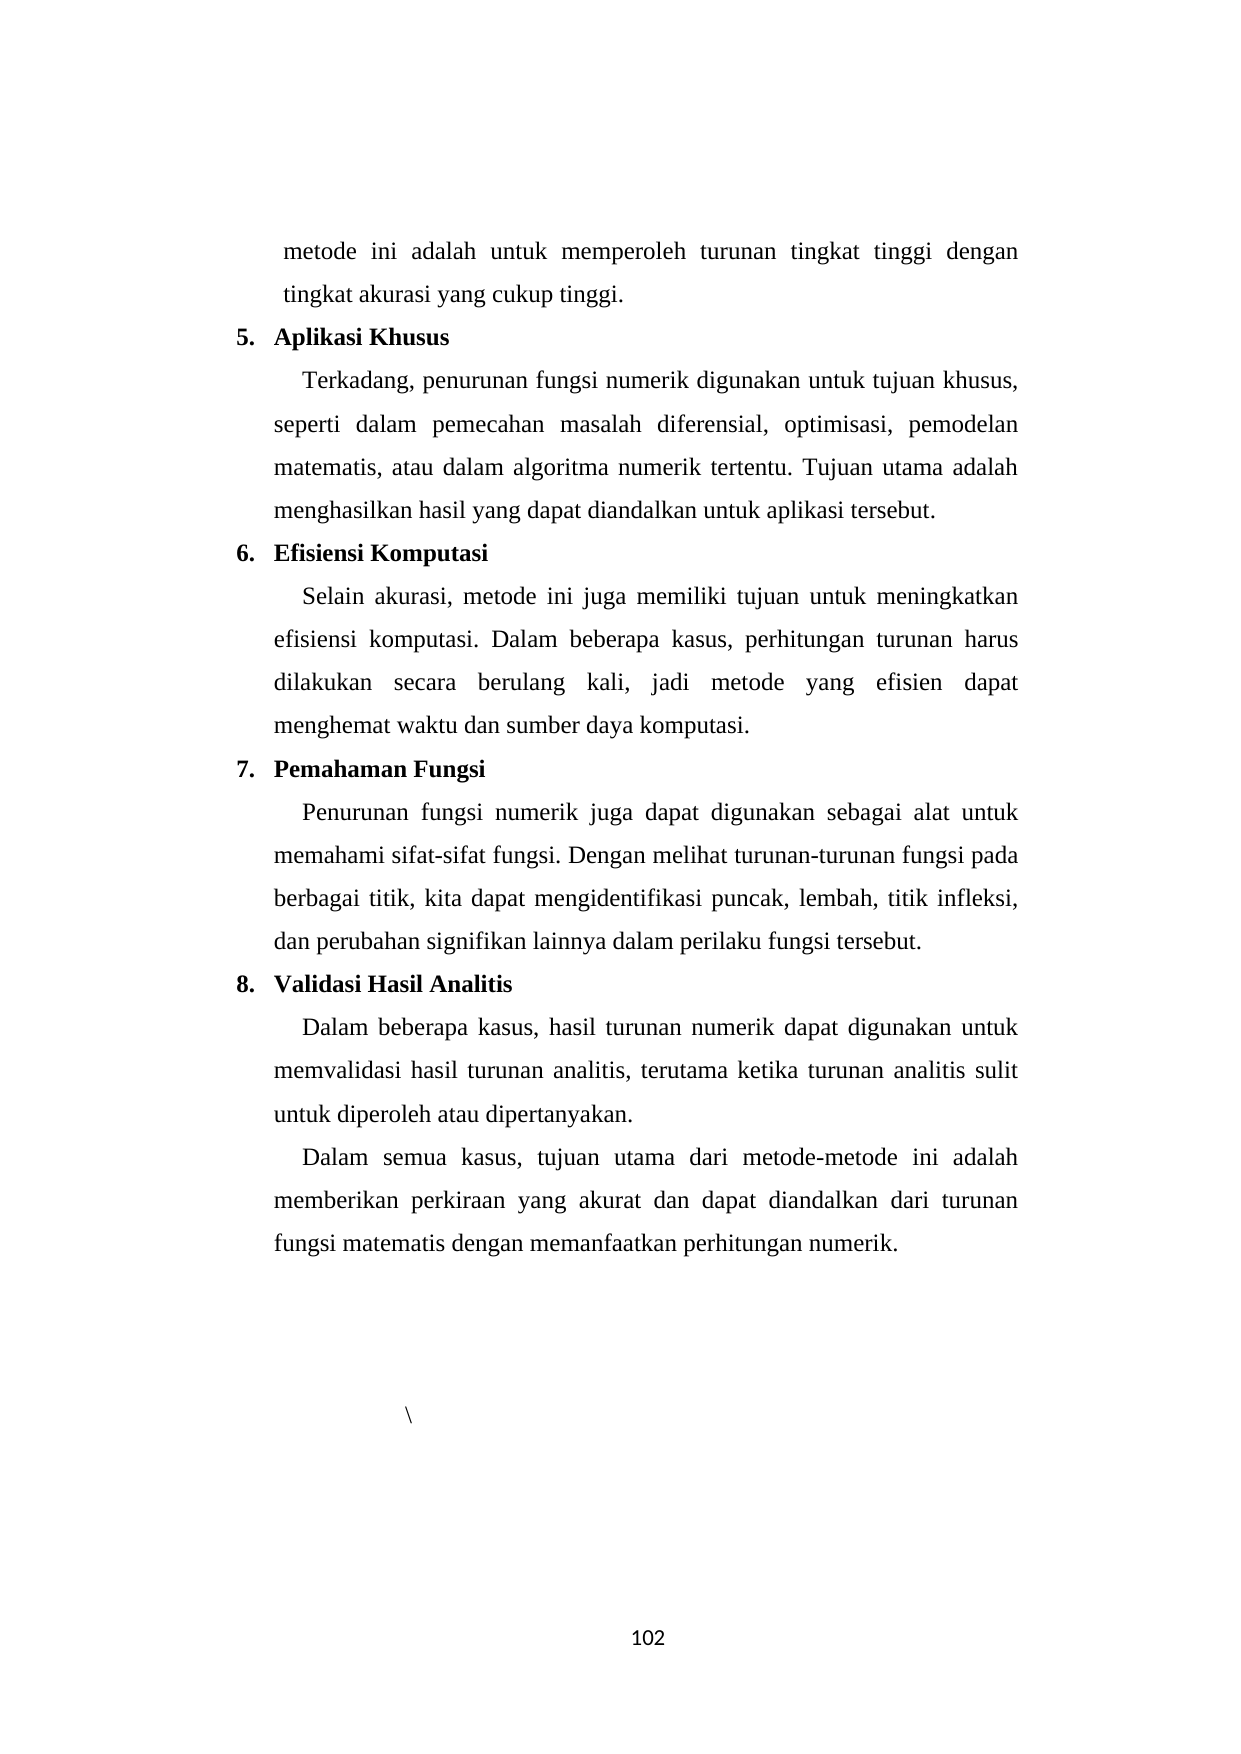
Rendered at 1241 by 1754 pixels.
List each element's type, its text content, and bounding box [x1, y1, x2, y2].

list Aplikasi Khusus [236, 322, 1019, 351]
text Penurunan fungsi numerik juga dapat digunakan sebagai alat untuk memahami sifat-sifat fungsi. Dengan melihat turunan-turunan fungsi pada berbagai titik, kita dapat mengidentifikasi puncak, lembah, titik infleksi, dan perubahan signifikan lainnya dalam perilaku fungsi tersebut. [274, 797, 1019, 955]
list Pemahaman Fungsi [236, 754, 1019, 782]
text \ [377, 1401, 1019, 1429]
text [283, 236, 1019, 308]
text Terkadang, penurunan fungsi numerik digunakan untuk tujuan khusus, seperti dalam pemecahan masalah diferensial, optimisasi, pemodelan matematis, atau dalam algoritma numerik tertentu. Tujuan utama adalah menghasilkan hasil yang dapat diandalkan untuk aplikasi tersebut. [274, 366, 1019, 524]
list Validasi Hasil Analitis [236, 969, 1019, 998]
list Efisiensi Komputasi [236, 538, 1019, 567]
text Dalam semua kasus, tujuan utama dari metode-metode ini adalah memberikan perkiraan yang akurat dan dapat diandalkan dari turunan fungsi matematis dengan memanfaatkan perhitungan numerik. [274, 1142, 1019, 1257]
text Selain akurasi, metode ini juga memiliki tujuan untuk meningkatkan efisiensi komputasi. Dalam beberapa kasus, perhitungan turunan harus dilakukan secara berulang kali, jadi metode yang efisien dapat menghemat waktu dan sumber daya komputasi. [274, 581, 1019, 739]
text Dalam beberapa kasus, hasil turunan numerik dapat digunakan untuk memvalidasi hasil turunan analitis, terutama ketika turunan analitis sulit untuk diperoleh atau dipertanyakan. [274, 1012, 1019, 1127]
